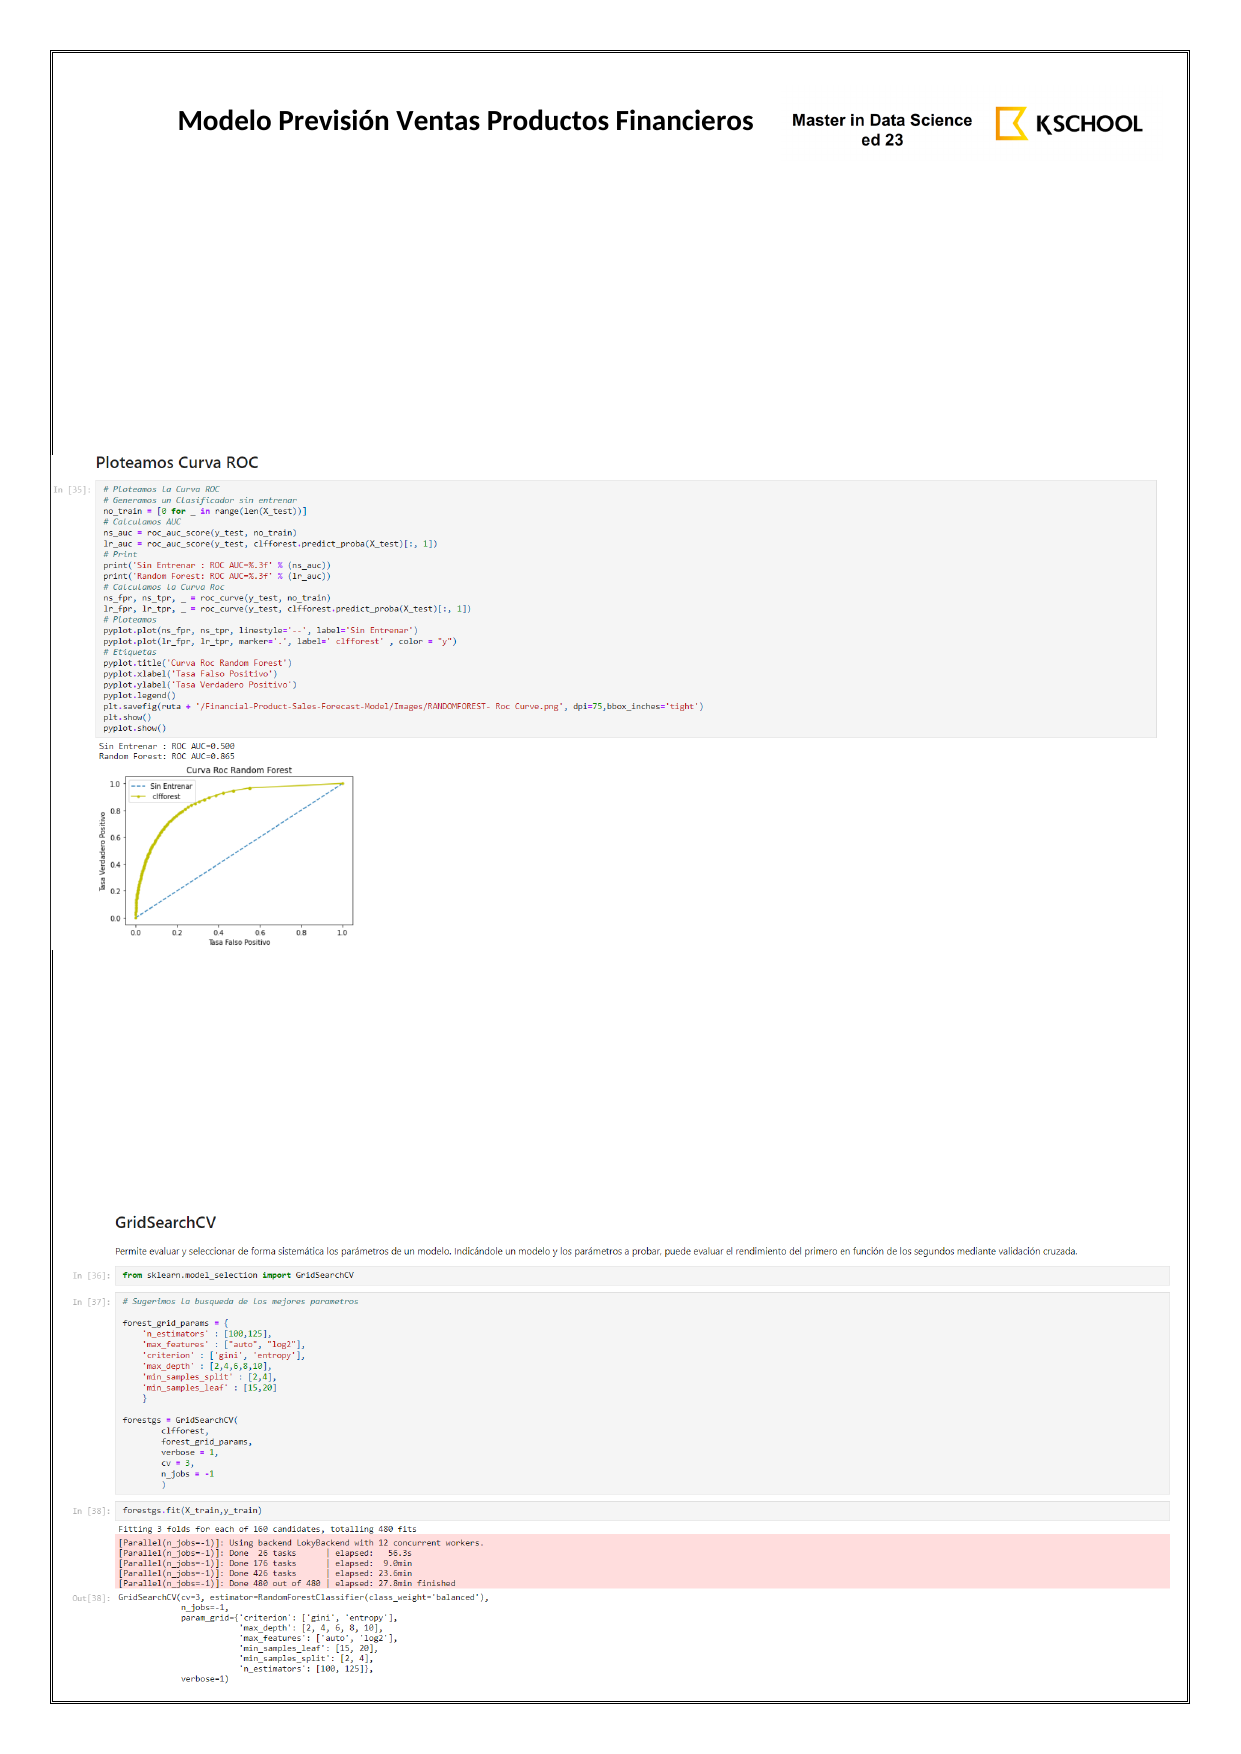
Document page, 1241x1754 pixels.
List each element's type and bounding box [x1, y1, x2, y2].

picture [67, 1211, 1174, 1689]
picture [781, 85, 1163, 161]
picture [50, 455, 1165, 950]
